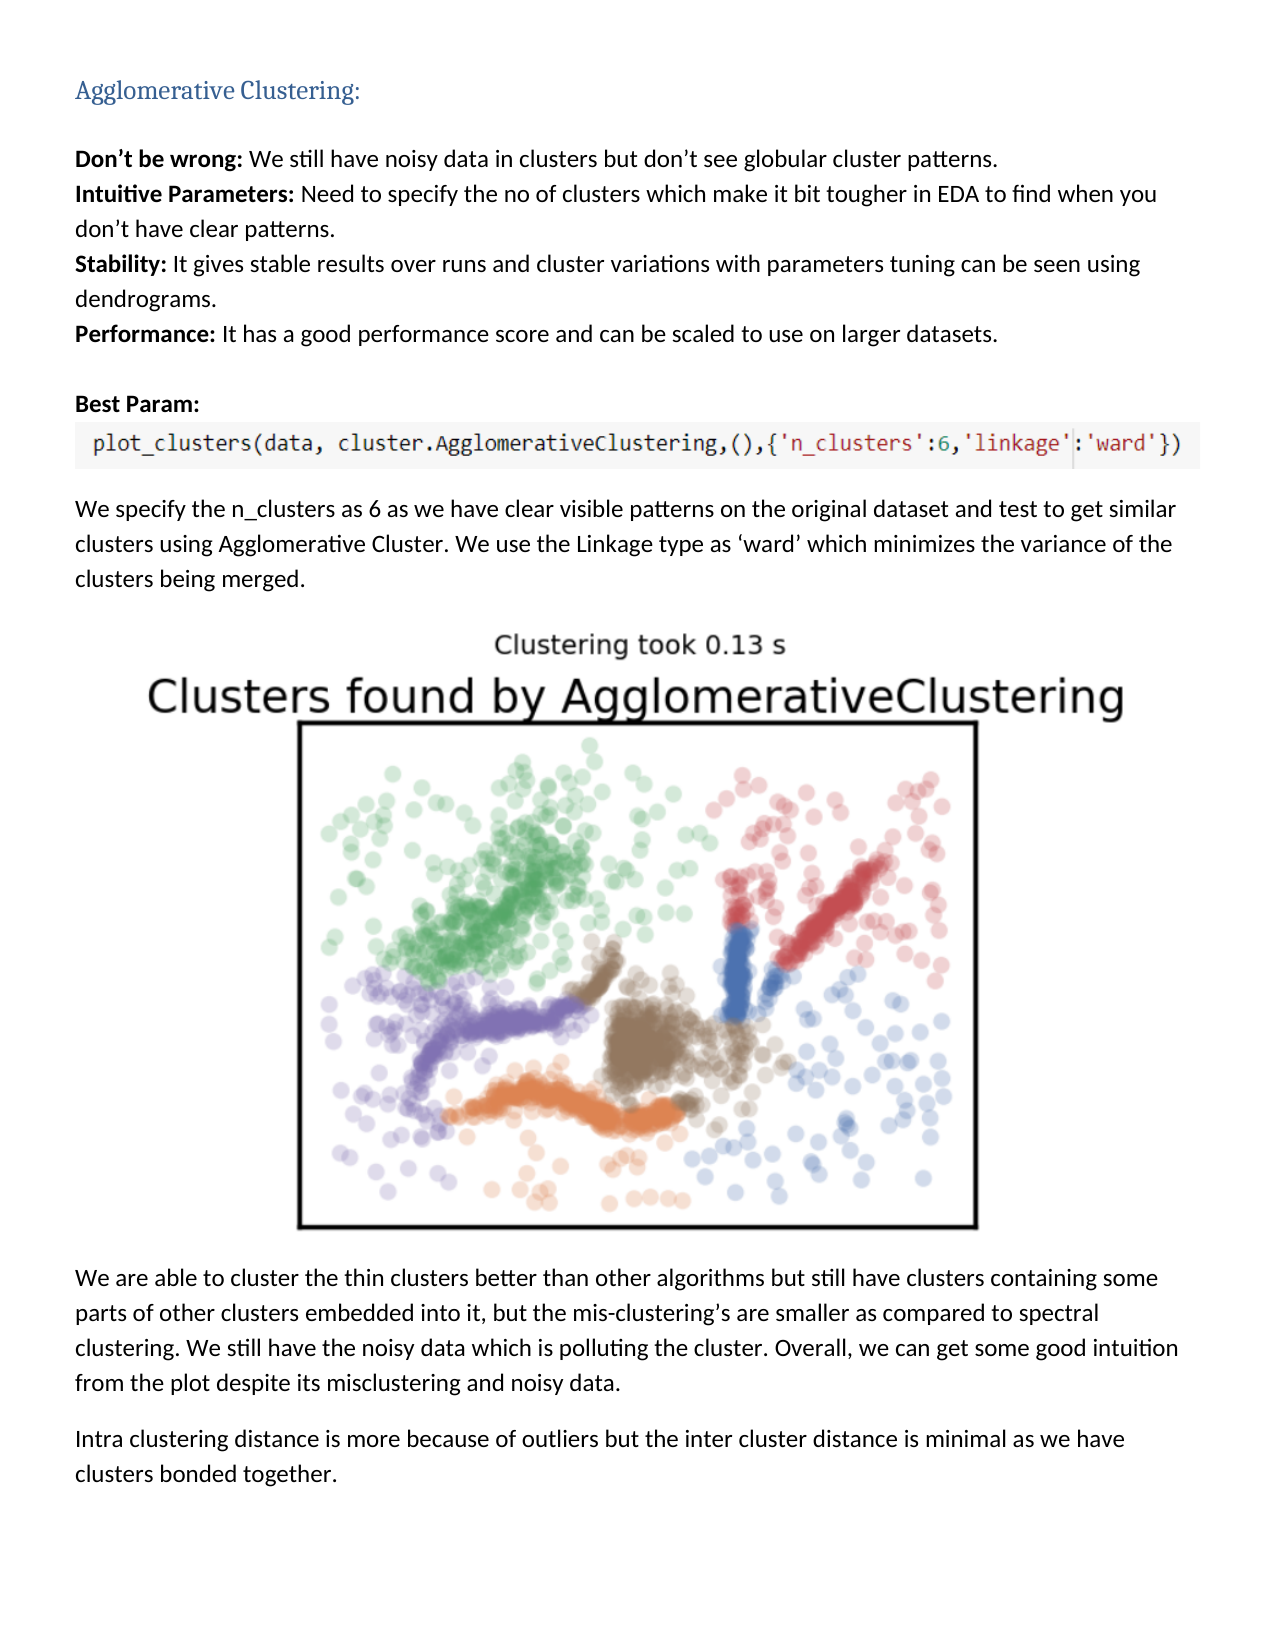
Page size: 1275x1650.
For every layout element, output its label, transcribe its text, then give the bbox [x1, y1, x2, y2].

text We specify the n_clusters as 6 as we have clear visible patterns on the original dataset and test to get similar clusters using Agglomerative Cluster. We use the Linkage type as ‘ward’ which minimizes the variance of the clusters being merged. [75, 494, 1200, 594]
text Intra clustering distance is more because of outliers but the inter cluster distance is minimal as we have clusters bonded together. [75, 1423, 1200, 1488]
picture [135, 619, 1140, 1237]
text Best Param: [75, 388, 1200, 418]
text Performance: It has a good performance score and can be scaled to use on larger datasets. [75, 318, 1200, 348]
picture [75, 422, 1200, 469]
text Stability: It gives stable results over runs and cluster variations with parameters tuning can be seen using dendrograms. [75, 248, 1200, 313]
text Don’t be wrong: We still have noisy data in clusters but don’t see globular cluster patterns. [75, 143, 1200, 173]
text We are able to cluster the thin clusters better than other algorithms but still have clusters containing some parts of other clusters embedded into it, but the mis-clustering’s are smaller as compared to spectral clustering. We still have the noisy data which is polluting the cluster. Overall, we can get some good intuition from the plot despite its misclustering and noisy data. [75, 1262, 1200, 1397]
text Intuitive Parameters: Need to specify the no of clusters which make it bit tougher in EDA to find when you don’t have clear patterns. [75, 178, 1200, 243]
subtitle Agglomerative Clustering: [75, 75, 1200, 106]
